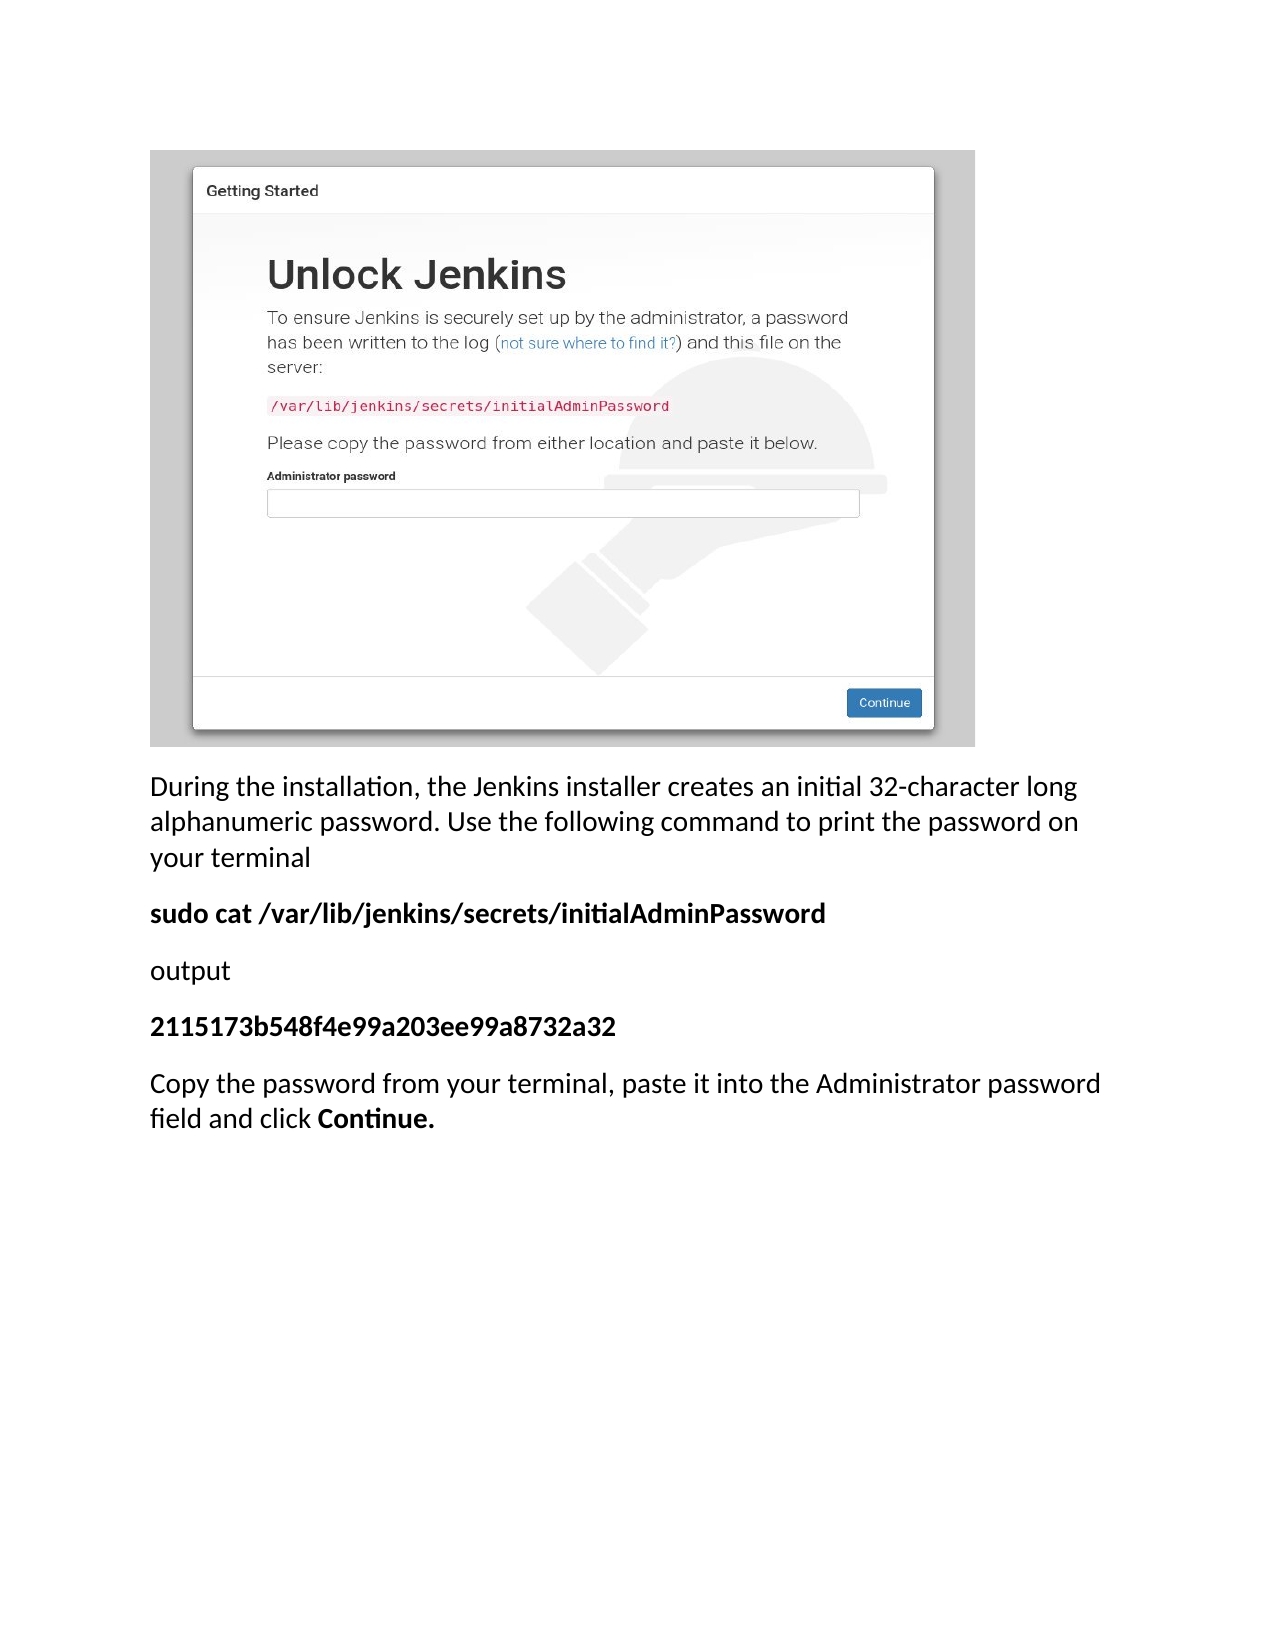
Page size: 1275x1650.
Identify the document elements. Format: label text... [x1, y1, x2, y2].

picture [150, 150, 976, 747]
text Copy the password from your terminal, paste it into the Administrator password field and click Continue. [150, 1065, 1125, 1136]
text sudo cat /var/lib/jenkins/secrets/initialAdminPassword [150, 895, 1125, 931]
text During the installation, the Jenkins installer creates an initial 32-character long alphanumeric password. Use the following command to print the password on your terminal [150, 768, 1125, 874]
text 2115173b548f4e99a203ee99a8732a32 [150, 1008, 1125, 1044]
text output [150, 952, 1125, 987]
